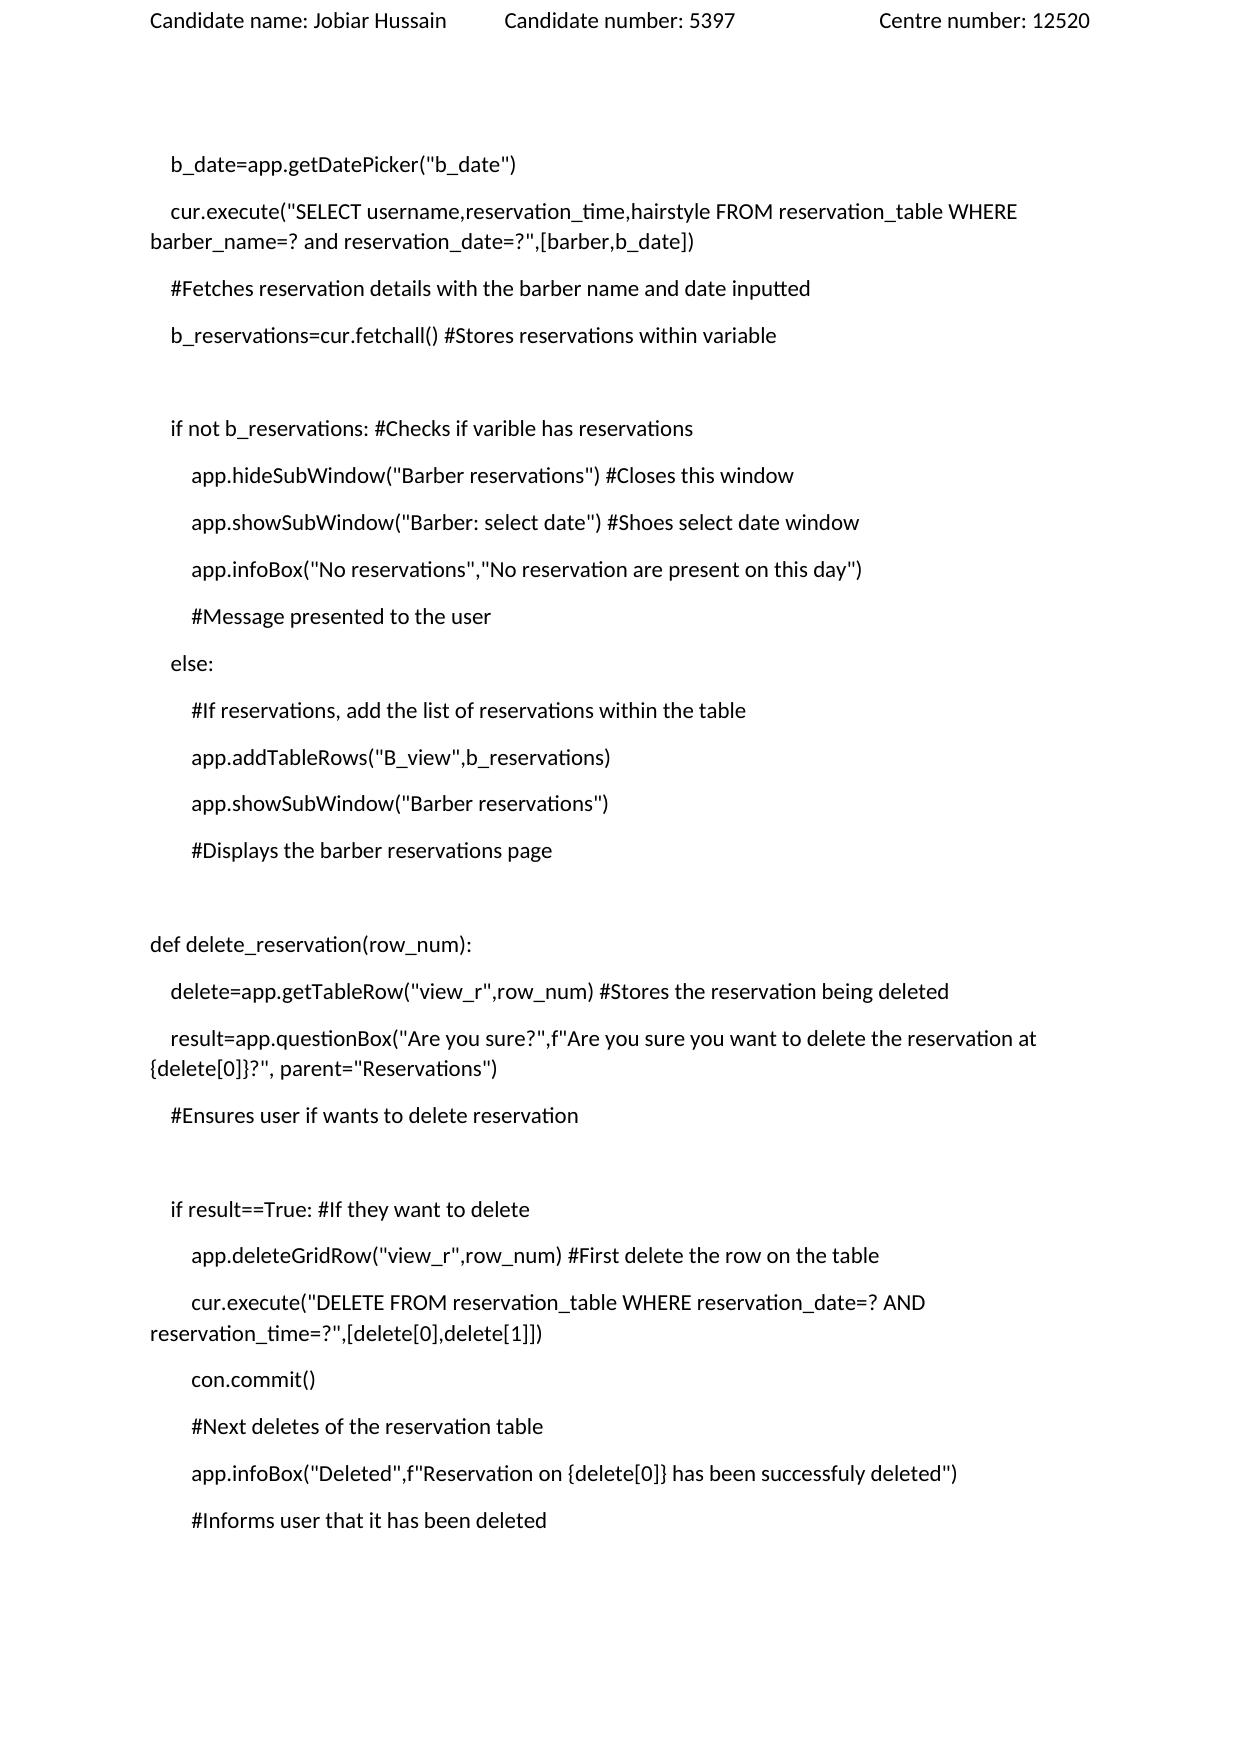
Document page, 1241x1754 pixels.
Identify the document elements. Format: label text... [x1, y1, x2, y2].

text result=app.questionBox("Are you sure?",f"Are you sure you want to delete the reservation at {delete[0]}?", parent="Reservations") [150, 1024, 1090, 1082]
text app.deleteGridRow("view_r",row_num) #First delete the row on the table [150, 1242, 1090, 1270]
text b_reservations=cur.fetchall() #Stores reservations within variable [150, 321, 1090, 349]
text app.addTableRows("B_view",b_reservations) [150, 743, 1090, 771]
text #Message presented to the user [150, 602, 1090, 630]
text #Next deletes of the reservation table [150, 1412, 1090, 1441]
text app.infoBox("No reservations","No reservation are present on this day") [150, 555, 1090, 583]
text app.hideSubWindow("Barber reservations") #Closes this window [150, 461, 1090, 489]
text cur.execute("DELETE FROM reservation_table WHERE reservation_date=? AND reservation_time=?",[delete[0],delete[1]]) [150, 1288, 1090, 1347]
text #Fetches reservation details with the barber name and date inputted [150, 274, 1090, 302]
text app.showSubWindow("Barber: select date") #Shoes select date window [150, 508, 1090, 536]
text cur.execute("SELECT username,reservation_time,hairstyle FROM reservation_table WHERE barber_name=? and reservation_date=?",[barber,b_date]) [150, 197, 1090, 255]
text con.commit() [150, 1366, 1090, 1394]
text app.infoBox("Deleted",f"Reservation on {delete[0]} has been successfuly deleted") [150, 1459, 1090, 1487]
text b_date=app.getDatePicker("b_date") [150, 150, 1090, 178]
text delete=app.getTableRow("view_r",row_num) #Stores the reservation being deleted [150, 977, 1090, 1005]
text def delete_reservation(row_num): [150, 930, 1090, 958]
text #Informs user that it has been deleted [150, 1506, 1090, 1534]
text else: [150, 649, 1090, 677]
text if result==True: #If they want to delete [150, 1195, 1090, 1223]
text #Ensures user if wants to delete reservation [150, 1101, 1090, 1129]
text #If reservations, add the list of reservations within the table [150, 696, 1090, 724]
text if not b_reservations: #Checks if varible has reservations [150, 414, 1090, 443]
text app.showSubWindow("Barber reservations") [150, 789, 1090, 818]
text #Displays the barber reservations page [150, 836, 1090, 864]
